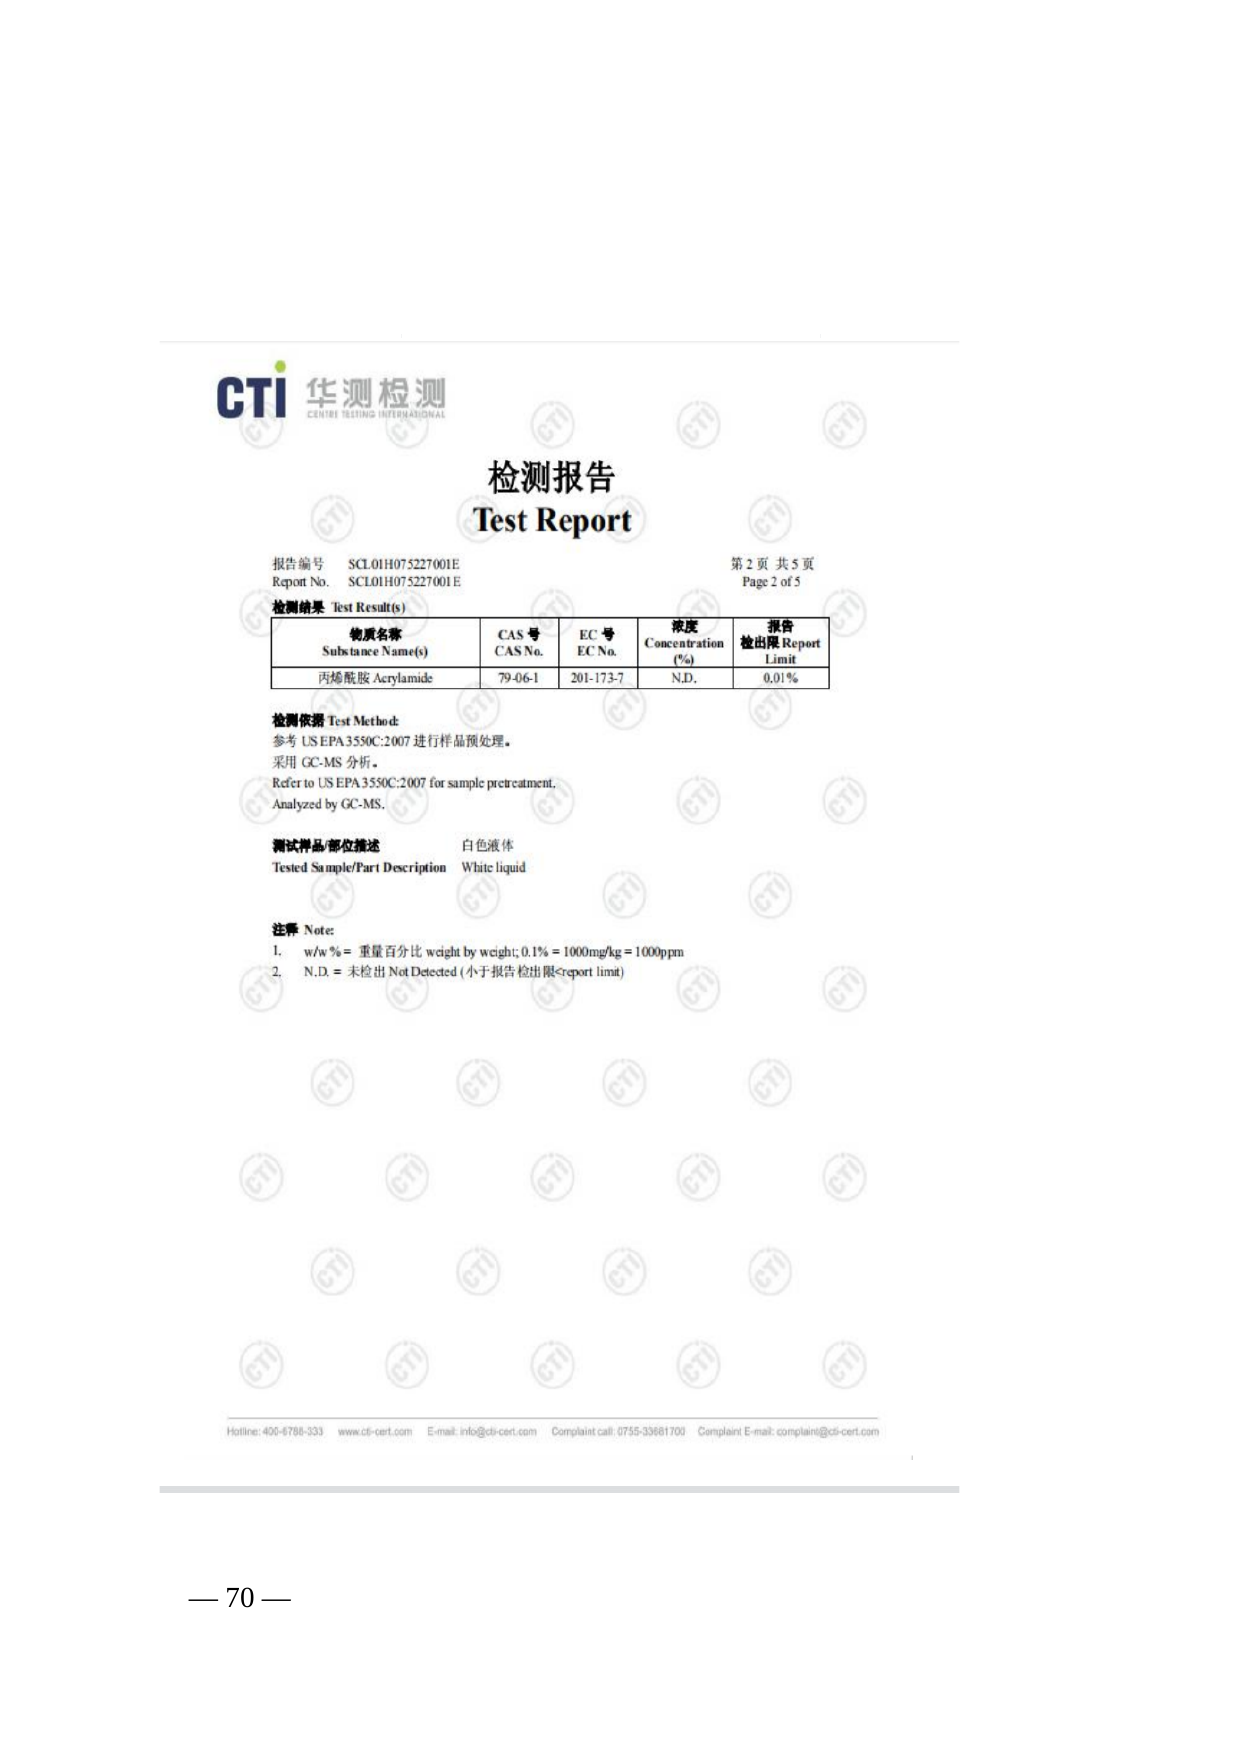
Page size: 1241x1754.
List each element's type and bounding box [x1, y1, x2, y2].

picture [159, 334, 960, 1506]
